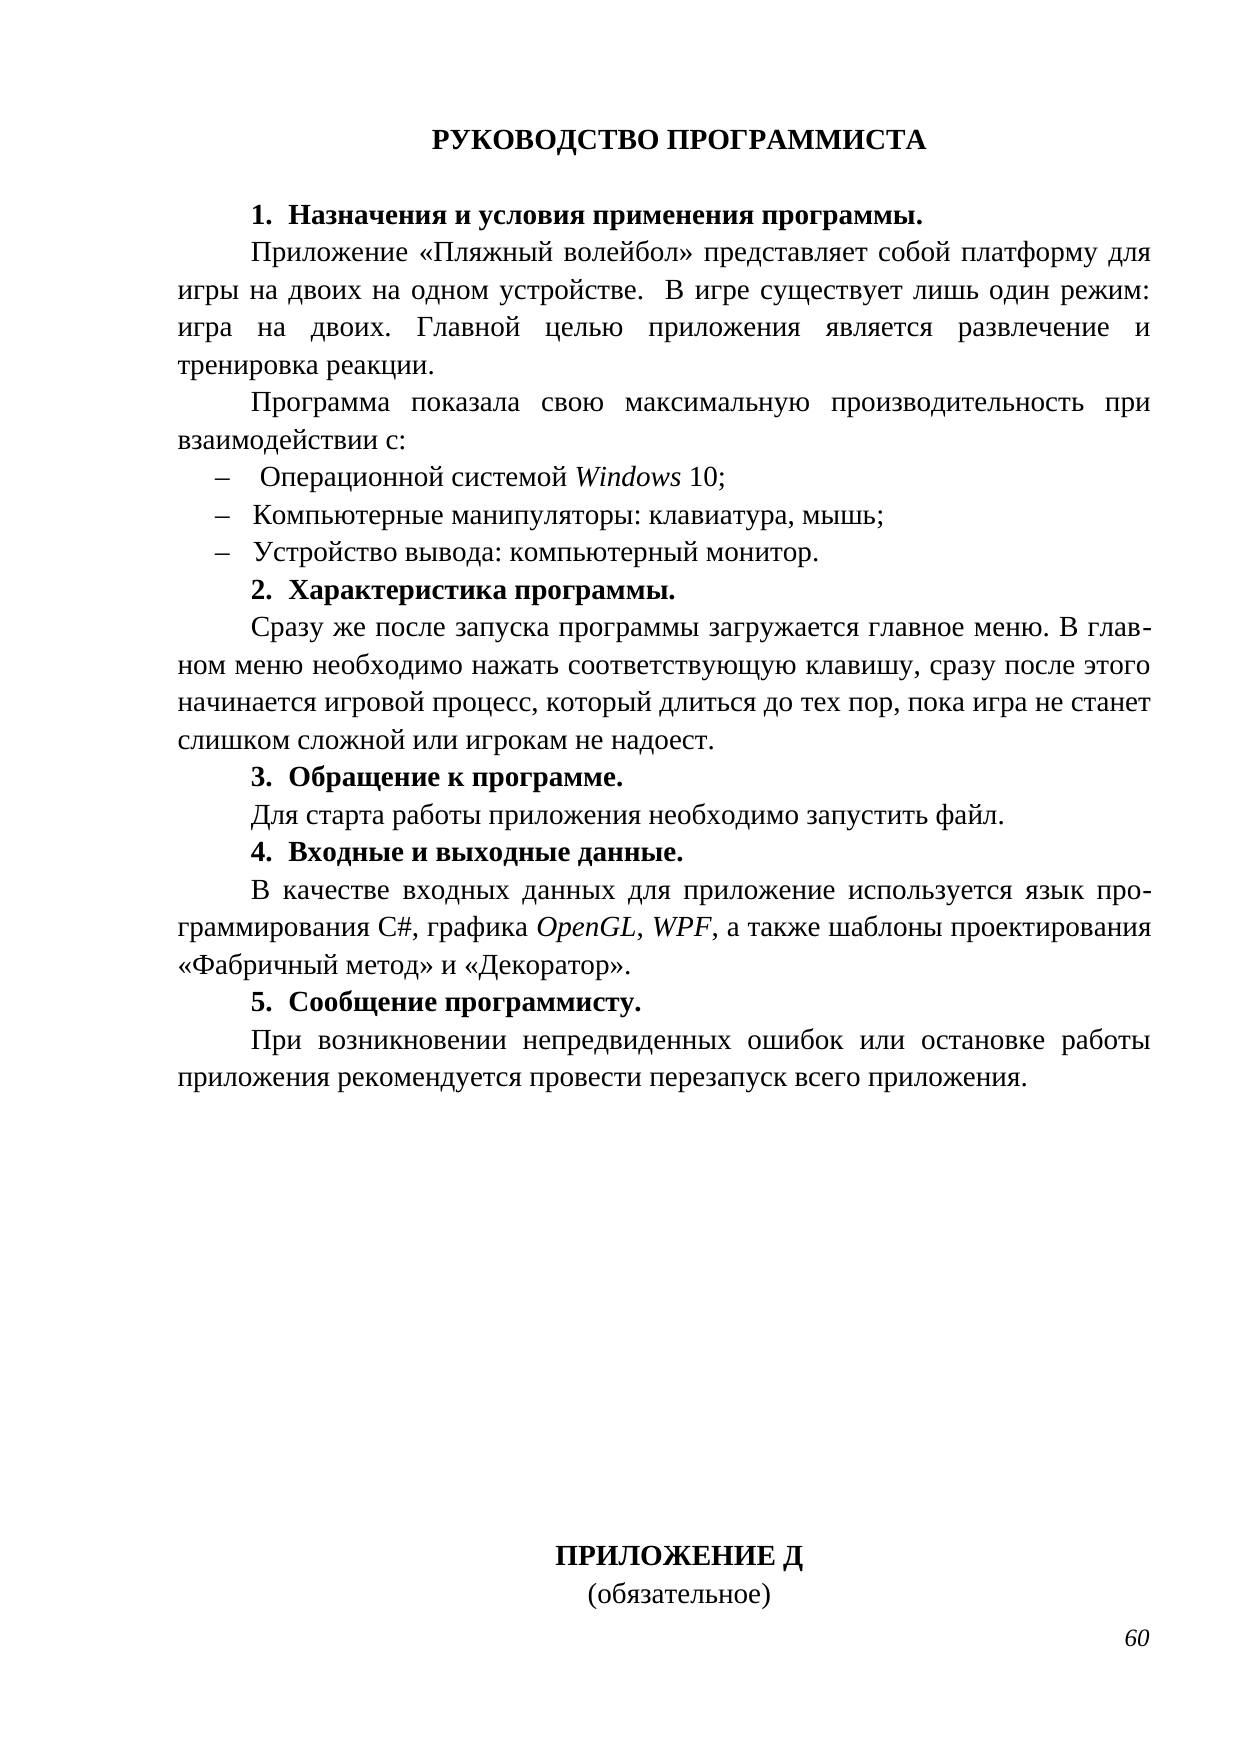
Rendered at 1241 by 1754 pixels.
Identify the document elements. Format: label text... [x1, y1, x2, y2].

list Назначения и условия применения программы. [251, 193, 1152, 231]
list Входные и выходные данные. [251, 831, 1152, 868]
text ПРИЛОЖЕНИЕ Д [177, 1534, 1152, 1572]
text Сразу же после запуска программы загружается главное меню. В главном меню необходимо нажать соответствующую клавишу, сразу после этого начинается игровой процесс, который длиться до тех пор, пока игра не станет слишком сложной или игрокам не надоест. [177, 606, 1152, 756]
list Операционной системой Windows 10; [215, 456, 1152, 493]
text (обязательное) [177, 1572, 1152, 1609]
text Программа показала свою максимальную производительность при взаимодействии с: [177, 381, 1152, 456]
list Характеристика программы. [251, 568, 1152, 606]
text РУКОВОДСТВО ПРОГРАММИСТА [177, 118, 1152, 156]
list Сообщение программисту. [251, 981, 1152, 1018]
text В качестве входных данных для приложение используется язык программирования C#, графика OpenGL, WPF, а также шаблоны проектирования «Фабричный метод» и «Декоратор». [177, 868, 1152, 981]
list Компьютерные манипуляторы: клавиатура, мышь; [215, 493, 1152, 531]
list Обращение к программе. [251, 756, 1152, 793]
list Устройство вывода: компьютерный монитор. [215, 531, 1152, 568]
text При возникновении непредвиденных ошибок или остановке работы приложения рекомендуется провести перезапуск всего приложения. [177, 1018, 1152, 1093]
text Приложение «Пляжный волейбол» представляет собой платформу для игры на двоих на одном устройстве. В игре существует лишь один режим: игра на двоих. Главной целью приложения является развлечение и тренировка реакции. [177, 231, 1152, 381]
text Для старта работы приложения необходимо запустить файл. [177, 793, 1152, 831]
